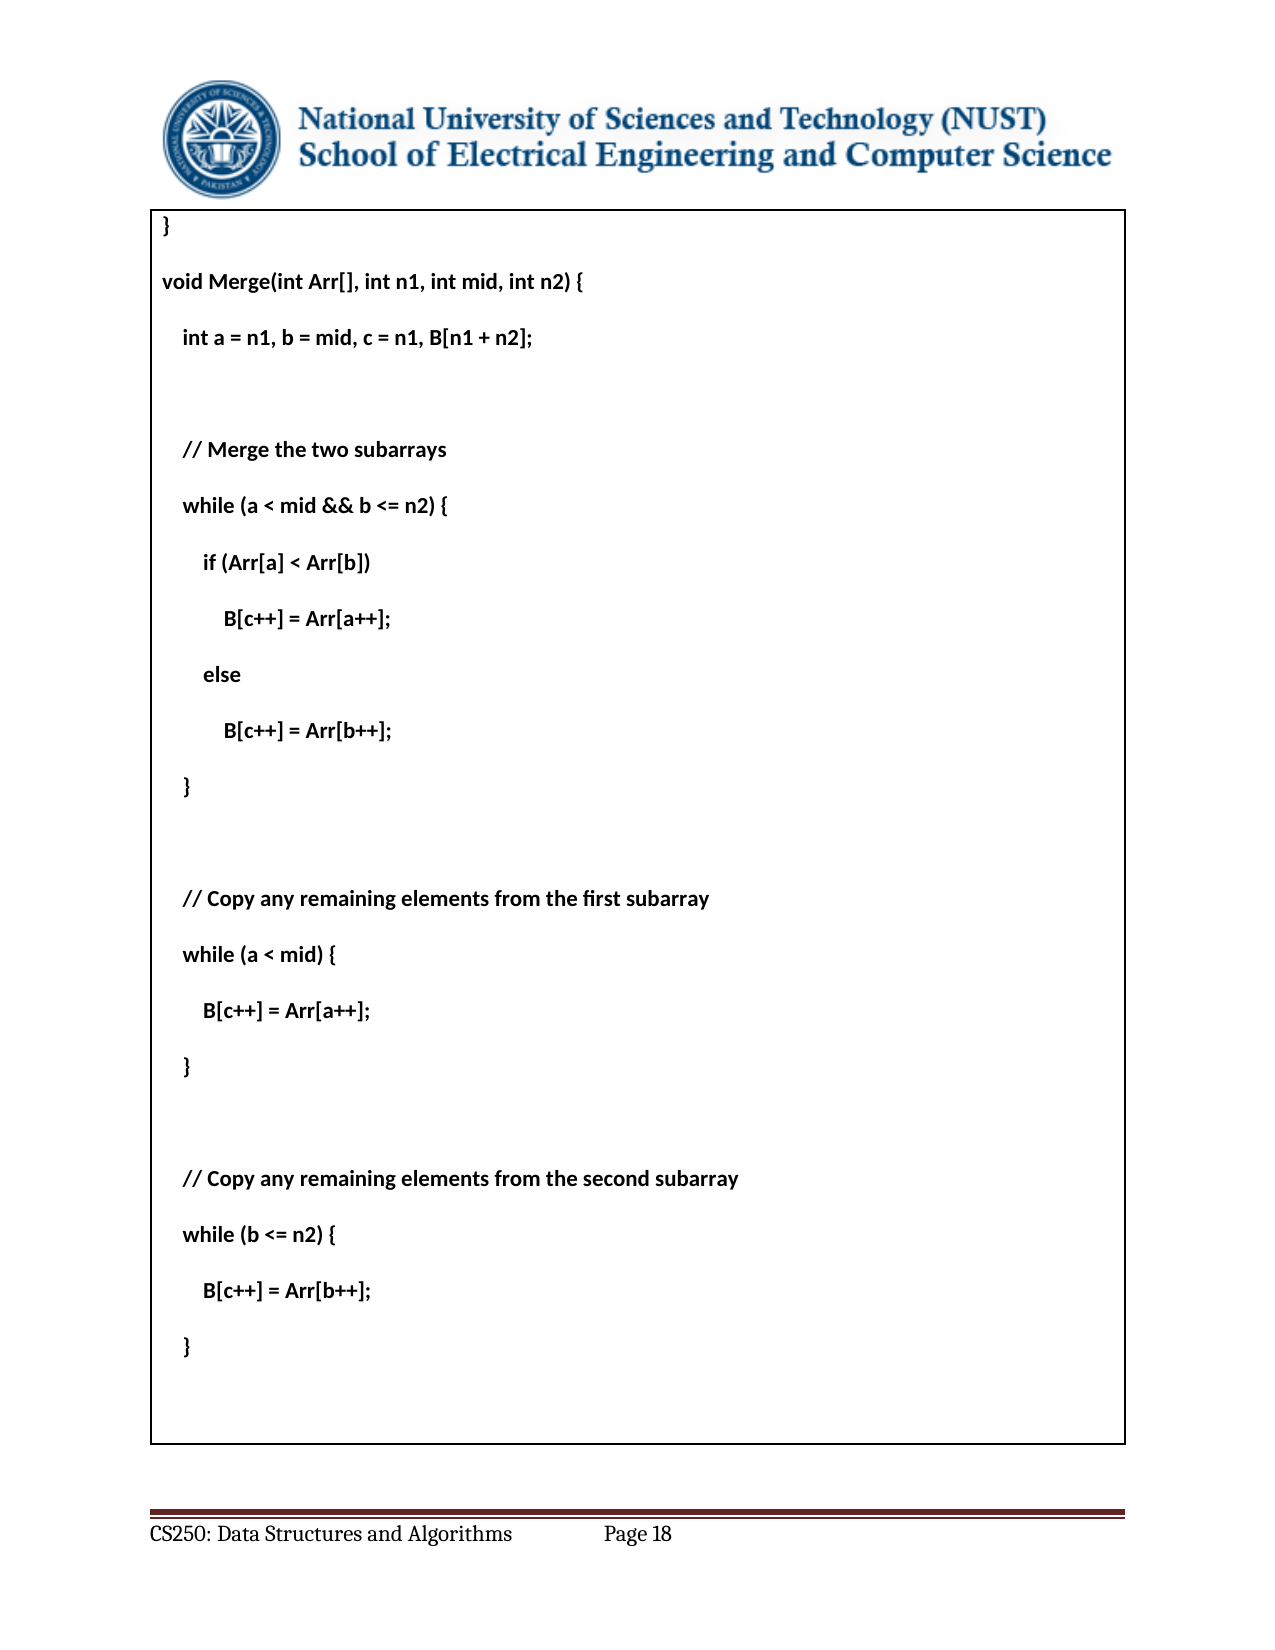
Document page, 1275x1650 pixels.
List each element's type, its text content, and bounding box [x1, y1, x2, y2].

picture [150, 75, 1125, 209]
